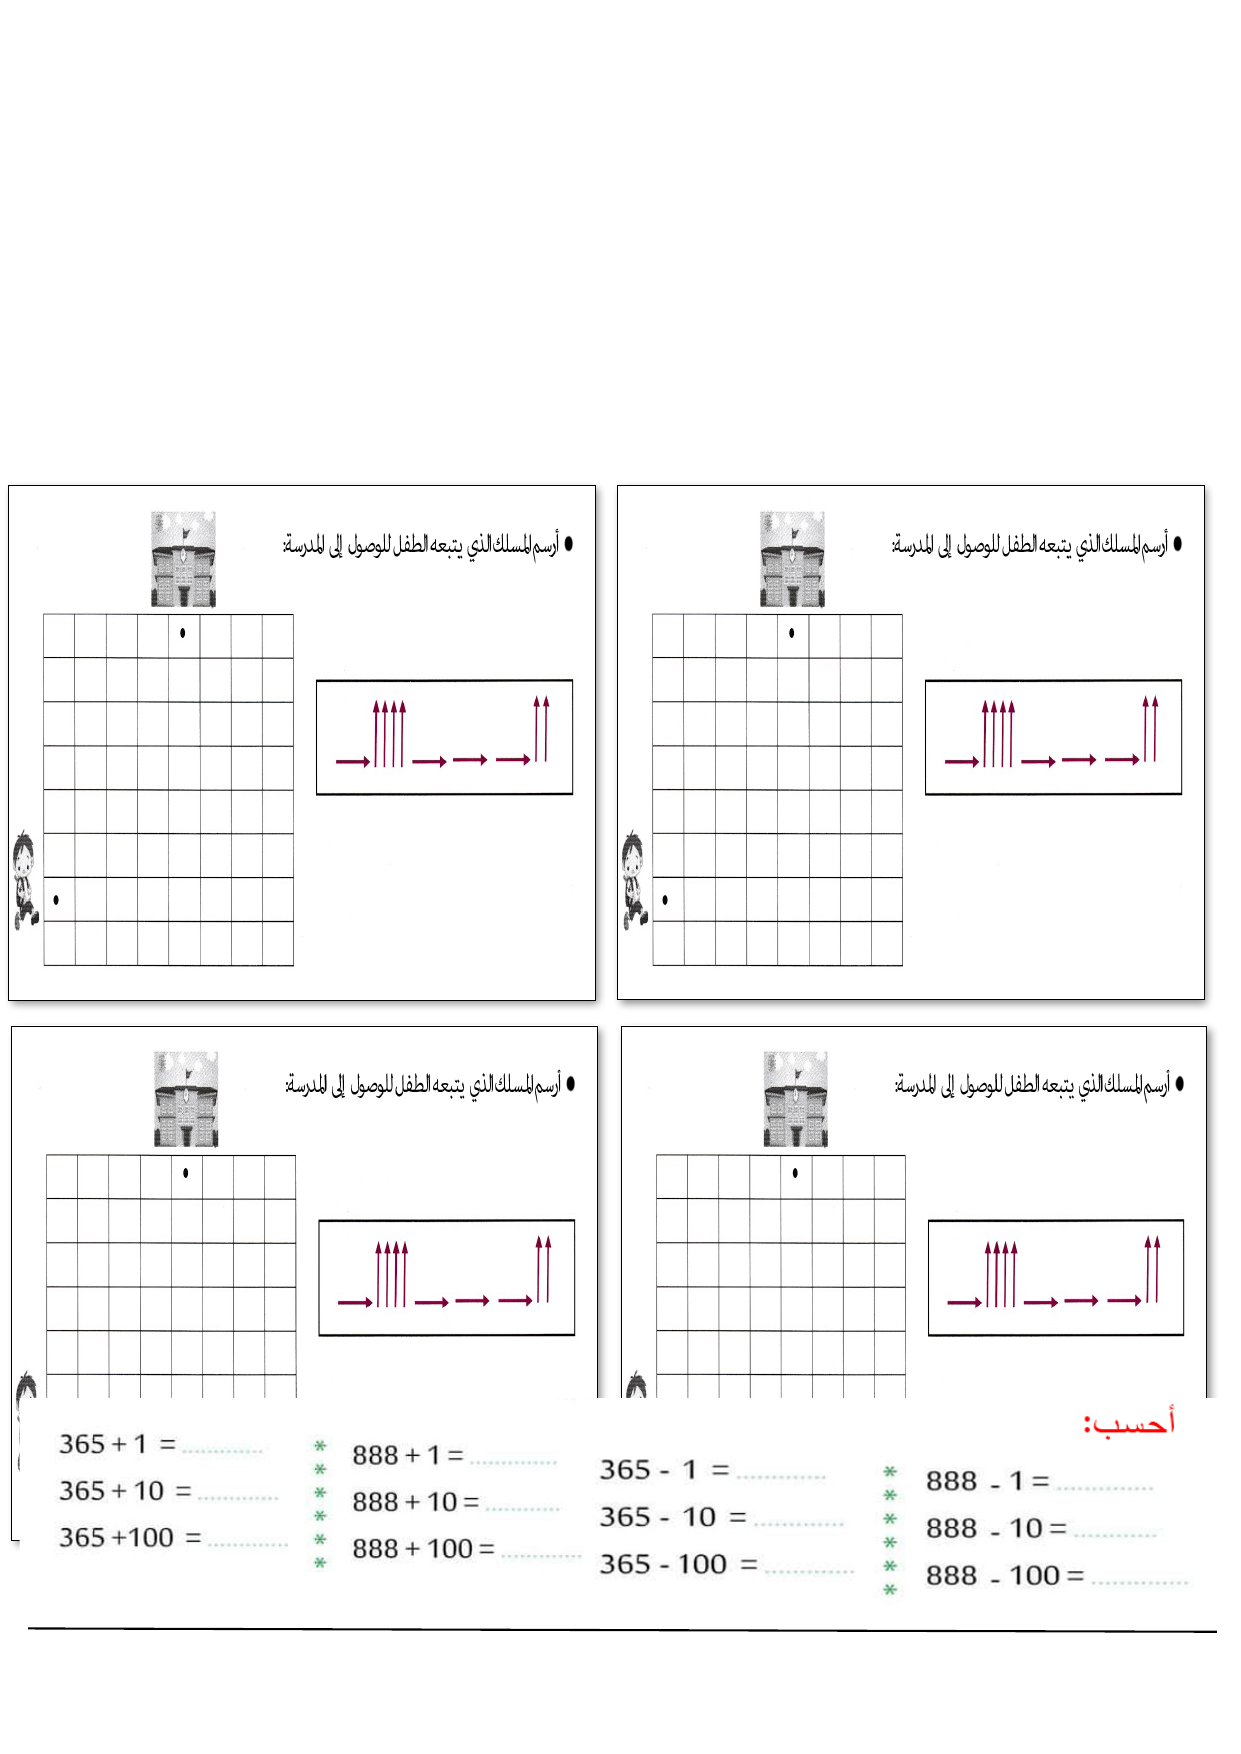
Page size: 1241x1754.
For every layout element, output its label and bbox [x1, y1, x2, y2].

picture [9, 486, 595, 1000]
picture [618, 486, 1204, 999]
picture [12, 1027, 1230, 1627]
